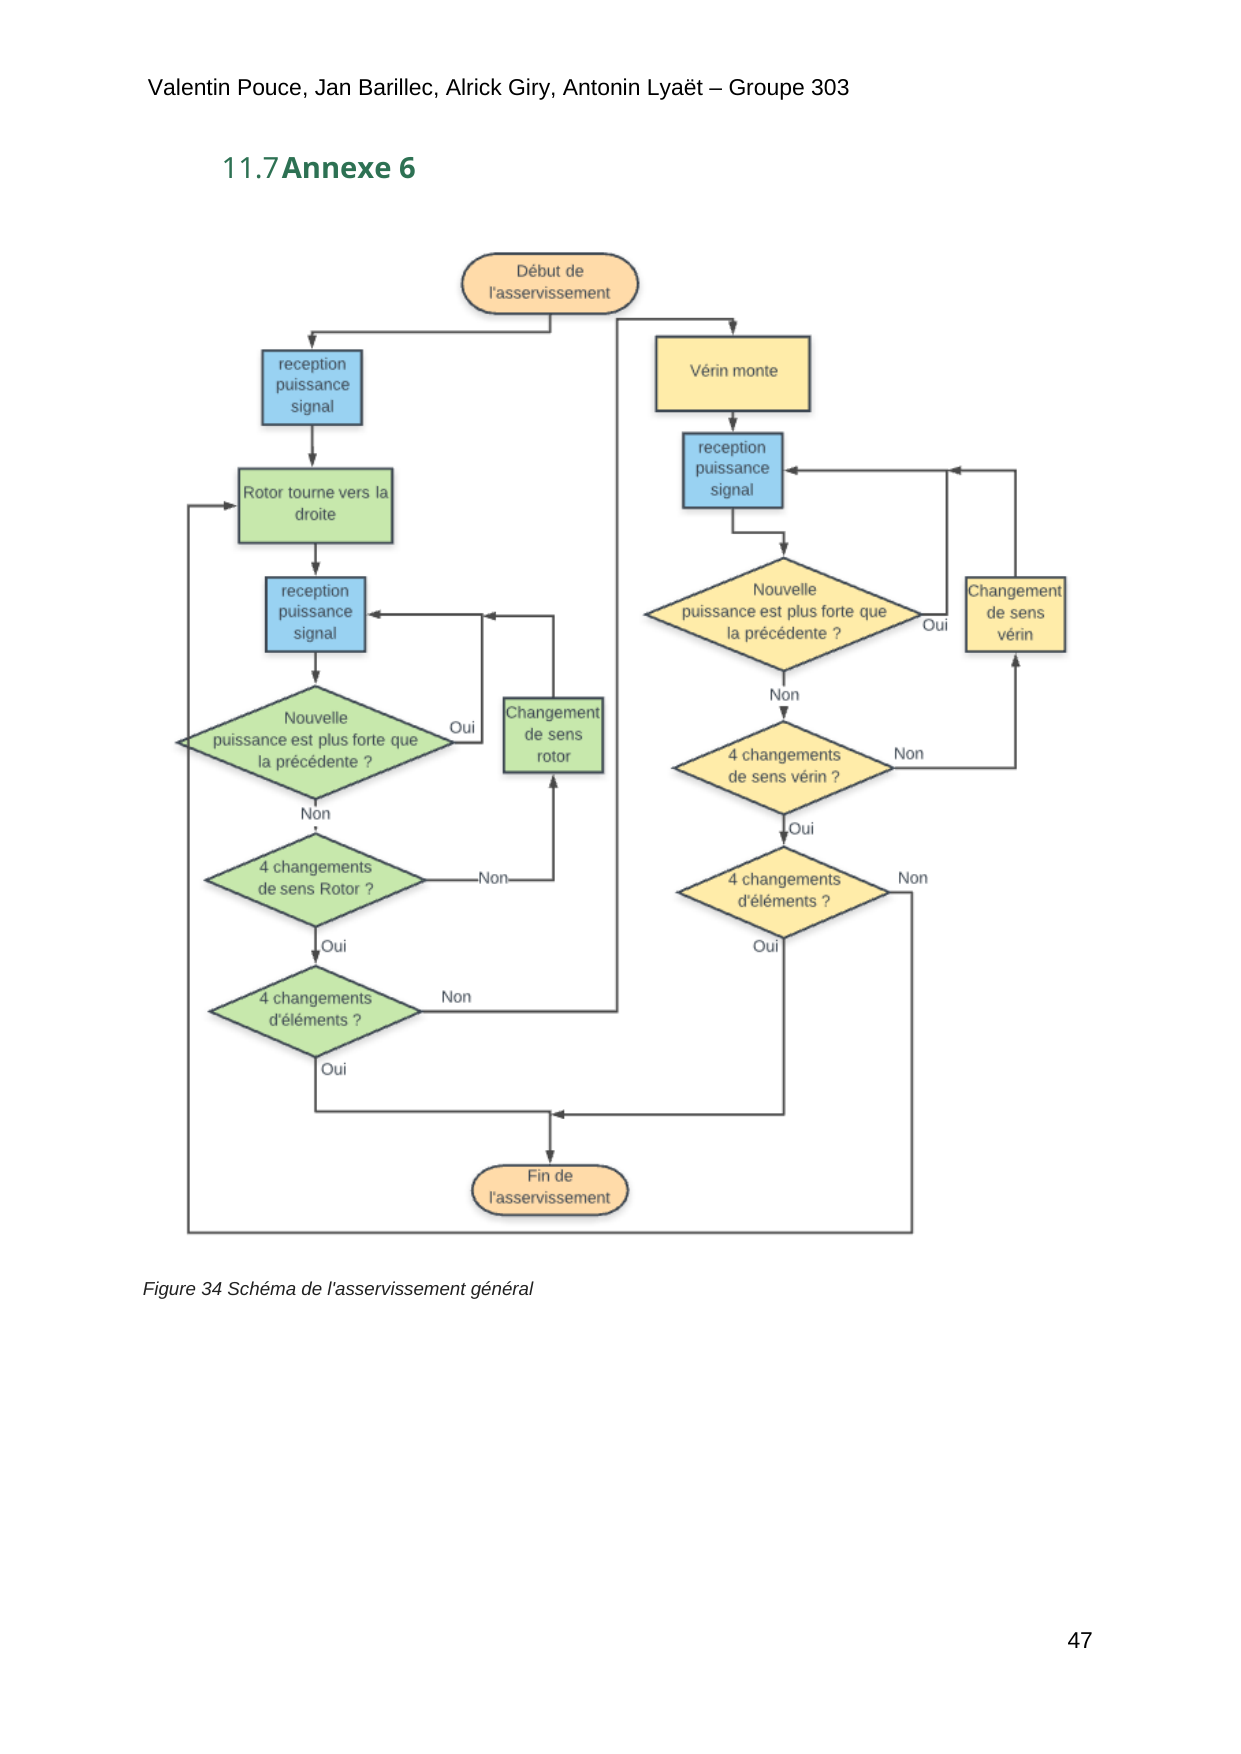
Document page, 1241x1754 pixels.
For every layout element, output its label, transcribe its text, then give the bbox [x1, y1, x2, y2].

picture [142, 232, 1083, 1264]
subtitle Annexe 6 [221, 148, 1093, 187]
